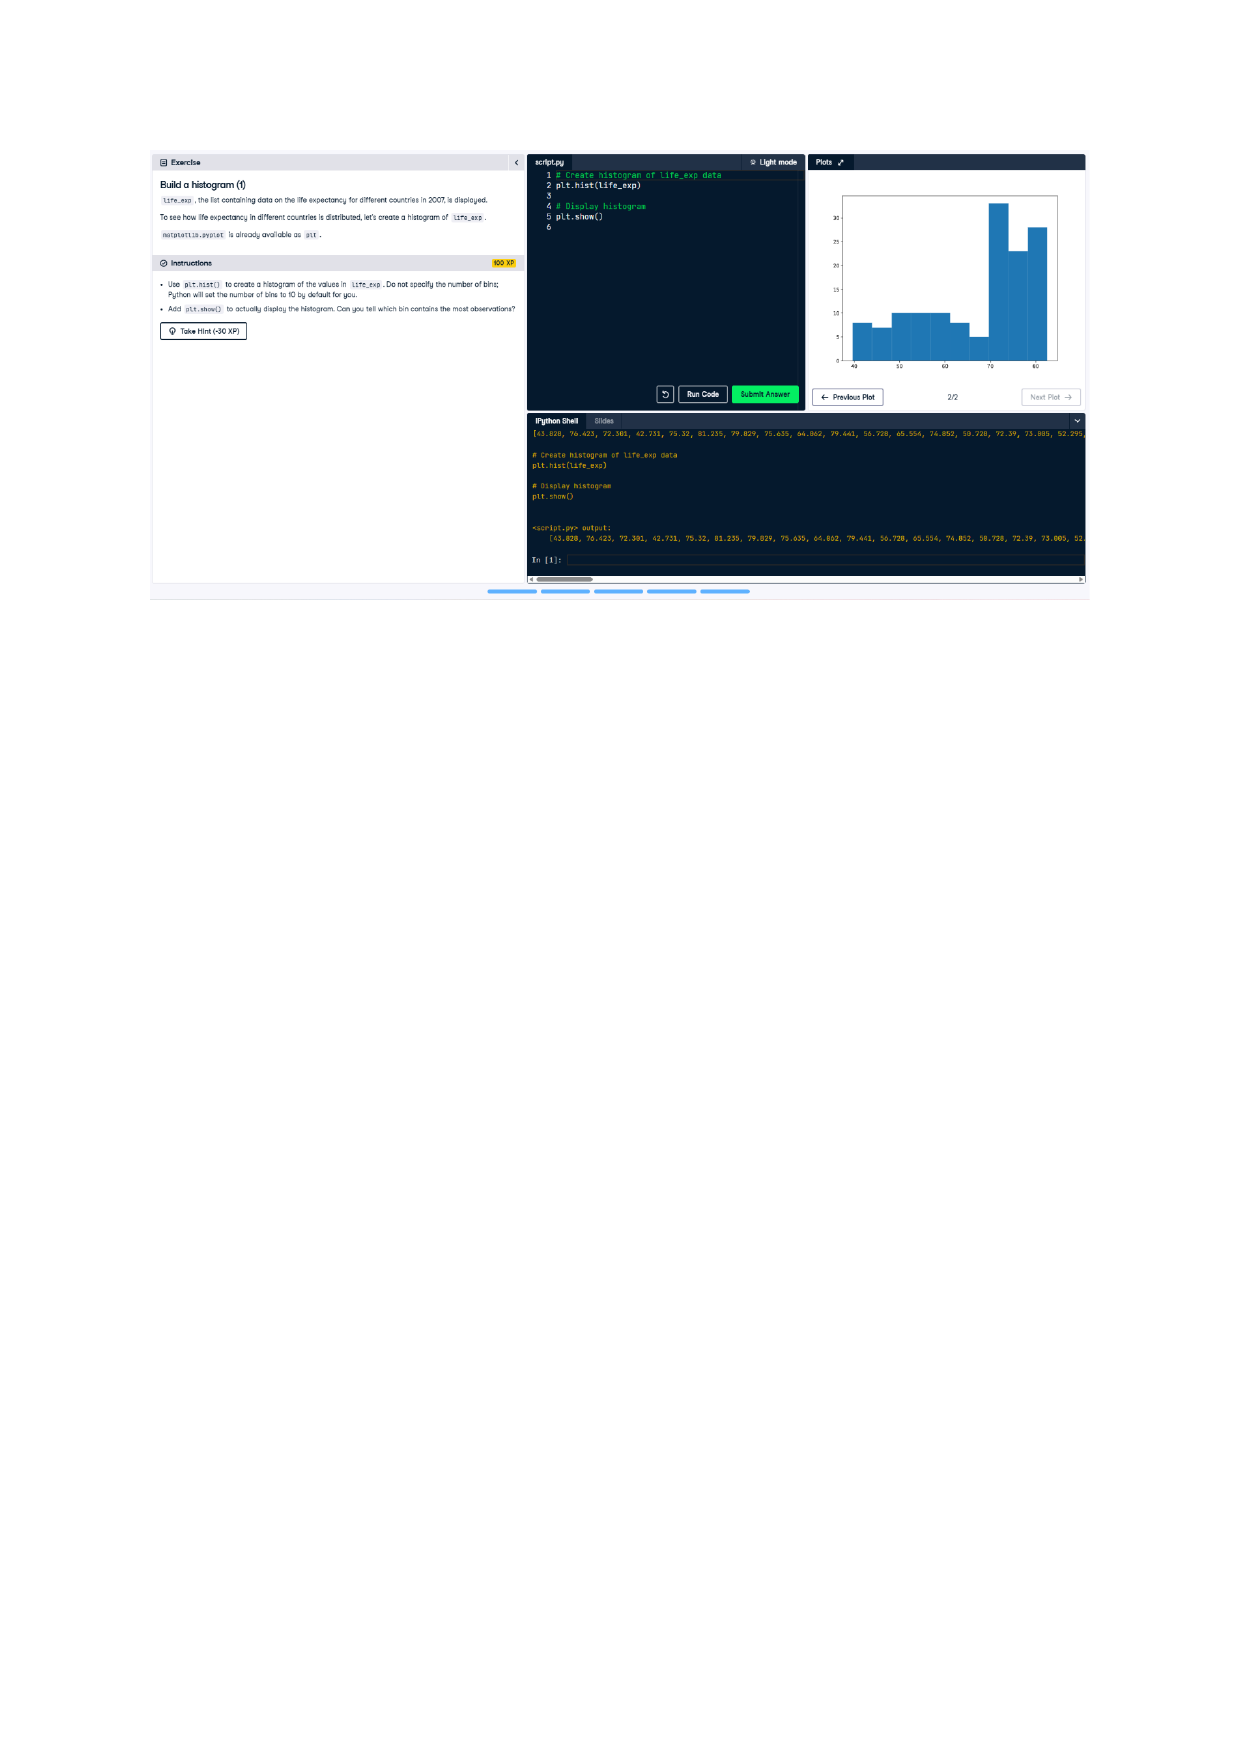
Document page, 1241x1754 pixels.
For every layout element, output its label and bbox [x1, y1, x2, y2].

picture [150, 150, 1090, 600]
